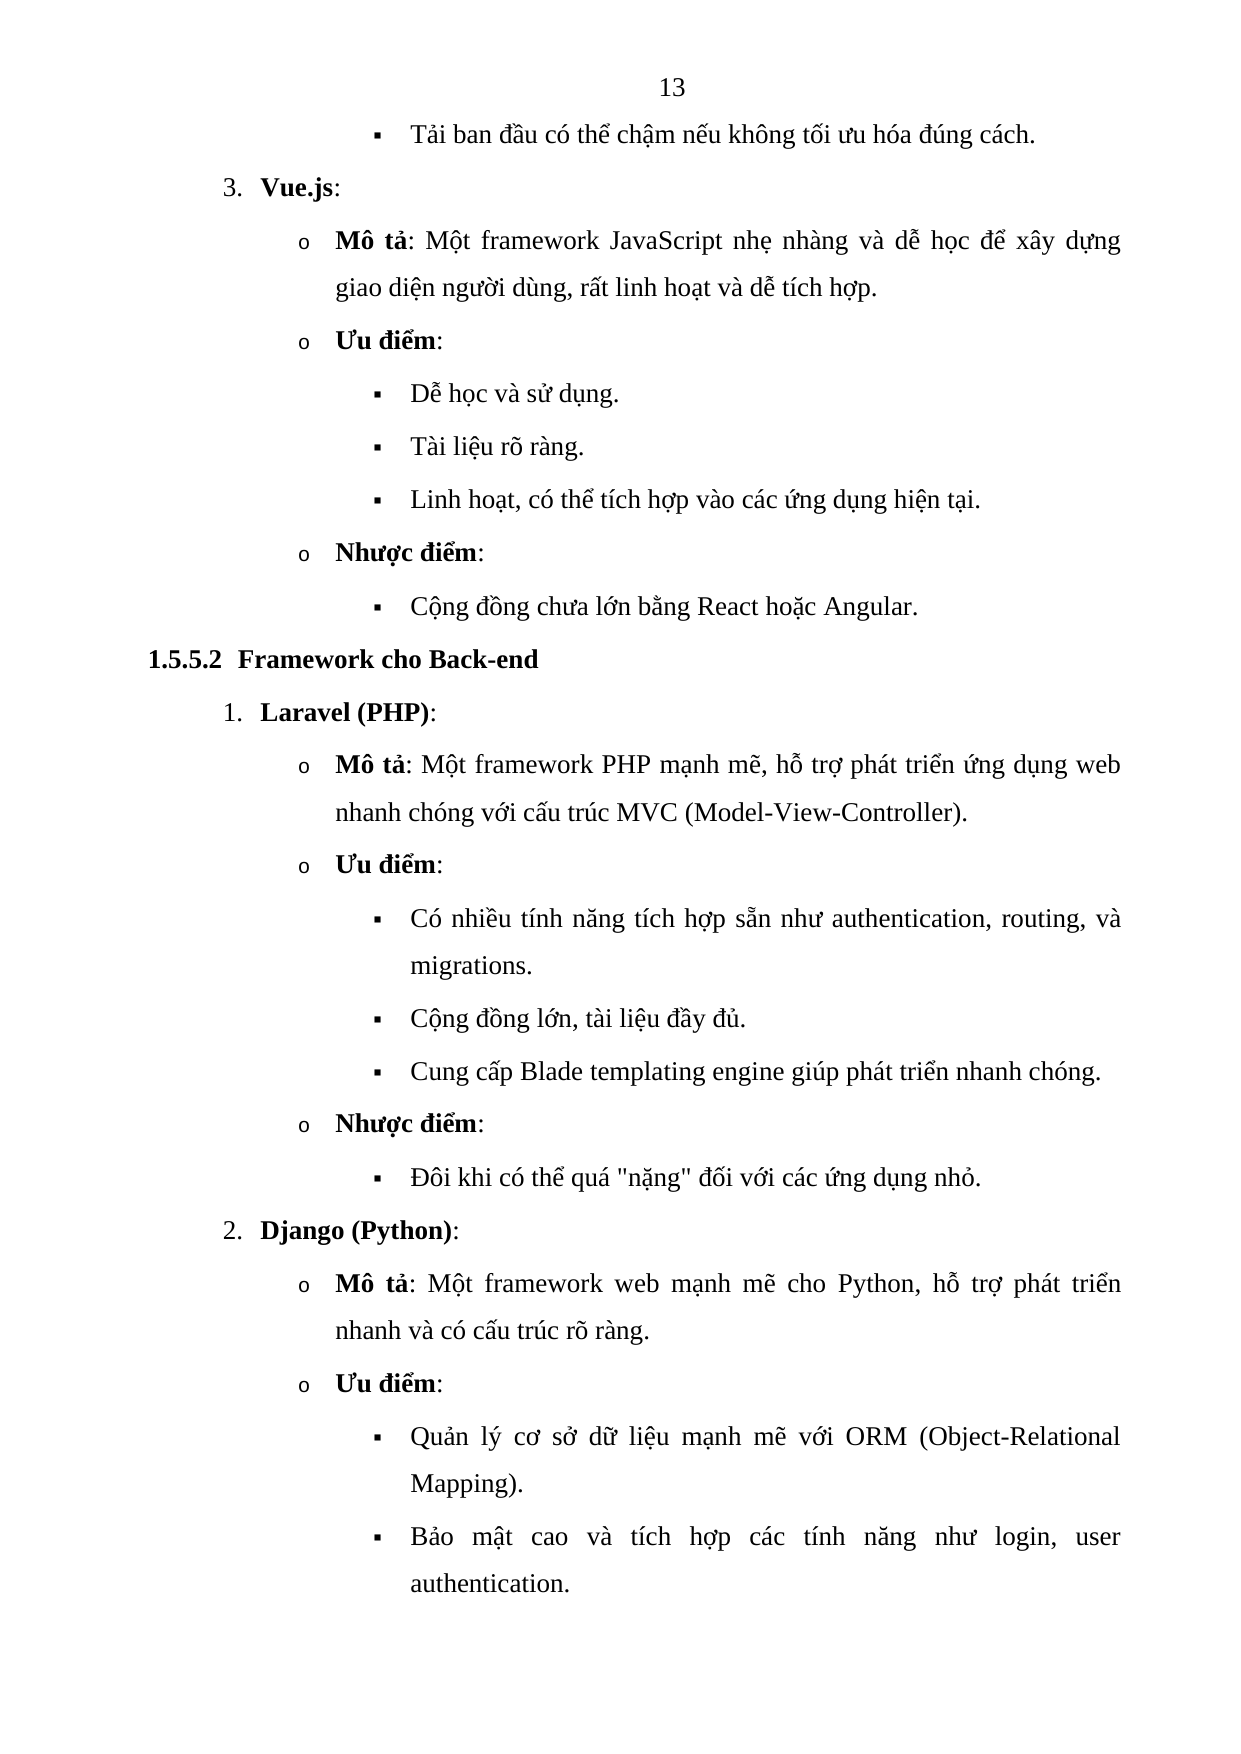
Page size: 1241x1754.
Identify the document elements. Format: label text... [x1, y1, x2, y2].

list Linh hoạt, có thể tích hợp vào các ứng dụng hiện tại. [373, 483, 1122, 514]
list Quản lý cơ sở dữ liệu mạnh mẽ với ORM (Object-Relational Mapping). [373, 1420, 1122, 1498]
list Cộng đồng lớn, tài liệu đầy đủ. [373, 1002, 1122, 1033]
list Mô tả: Một framework PHP mạnh mẽ, hỗ trợ phát triển ứng dụng web nhanh chóng với cấu trúc MVC (Model-View-Controller). [298, 748, 1122, 827]
list Nhược điểm: [298, 1107, 1122, 1139]
subtitle Framework cho Back-end [148, 643, 1122, 674]
list Mô tả: Một framework JavaScript nhẹ nhàng và dễ học để xây dựng giao diện người dùng, rất linh hoạt và dễ tích hợp. [298, 224, 1122, 302]
list Ưu điểm: [298, 324, 1122, 356]
list Ưu điểm: [298, 1367, 1122, 1398]
list Laravel (PHP): [223, 696, 1122, 727]
list Nhược điểm: [298, 536, 1122, 568]
list Mô tả: Một framework web mạnh mẽ cho Python, hỗ trợ phát triển nhanh và có cấu trúc rõ ràng. [298, 1267, 1122, 1345]
list Bảo mật cao và tích hợp các tính năng như login, user authentication. [373, 1520, 1122, 1598]
list Tài liệu rõ ràng. [373, 430, 1122, 462]
list Cộng đồng chưa lớn bằng React hoặc Angular. [373, 590, 1122, 621]
list Ưu điểm: [298, 848, 1122, 880]
list Tải ban đầu có thể chậm nếu không tối ưu hóa đúng cách. [373, 118, 1122, 149]
list Django (Python): [223, 1214, 1122, 1245]
list Dễ học và sử dụng. [373, 377, 1122, 409]
list Vue.js: [223, 171, 1122, 202]
list Cung cấp Blade templating engine giúp phát triển nhanh chóng. [373, 1054, 1122, 1086]
list Đôi khi có thể quá "nặng" đối với các ứng dụng nhỏ. [373, 1161, 1122, 1192]
list Có nhiều tính năng tích hợp sẵn như authentication, routing, và migrations. [373, 902, 1122, 980]
